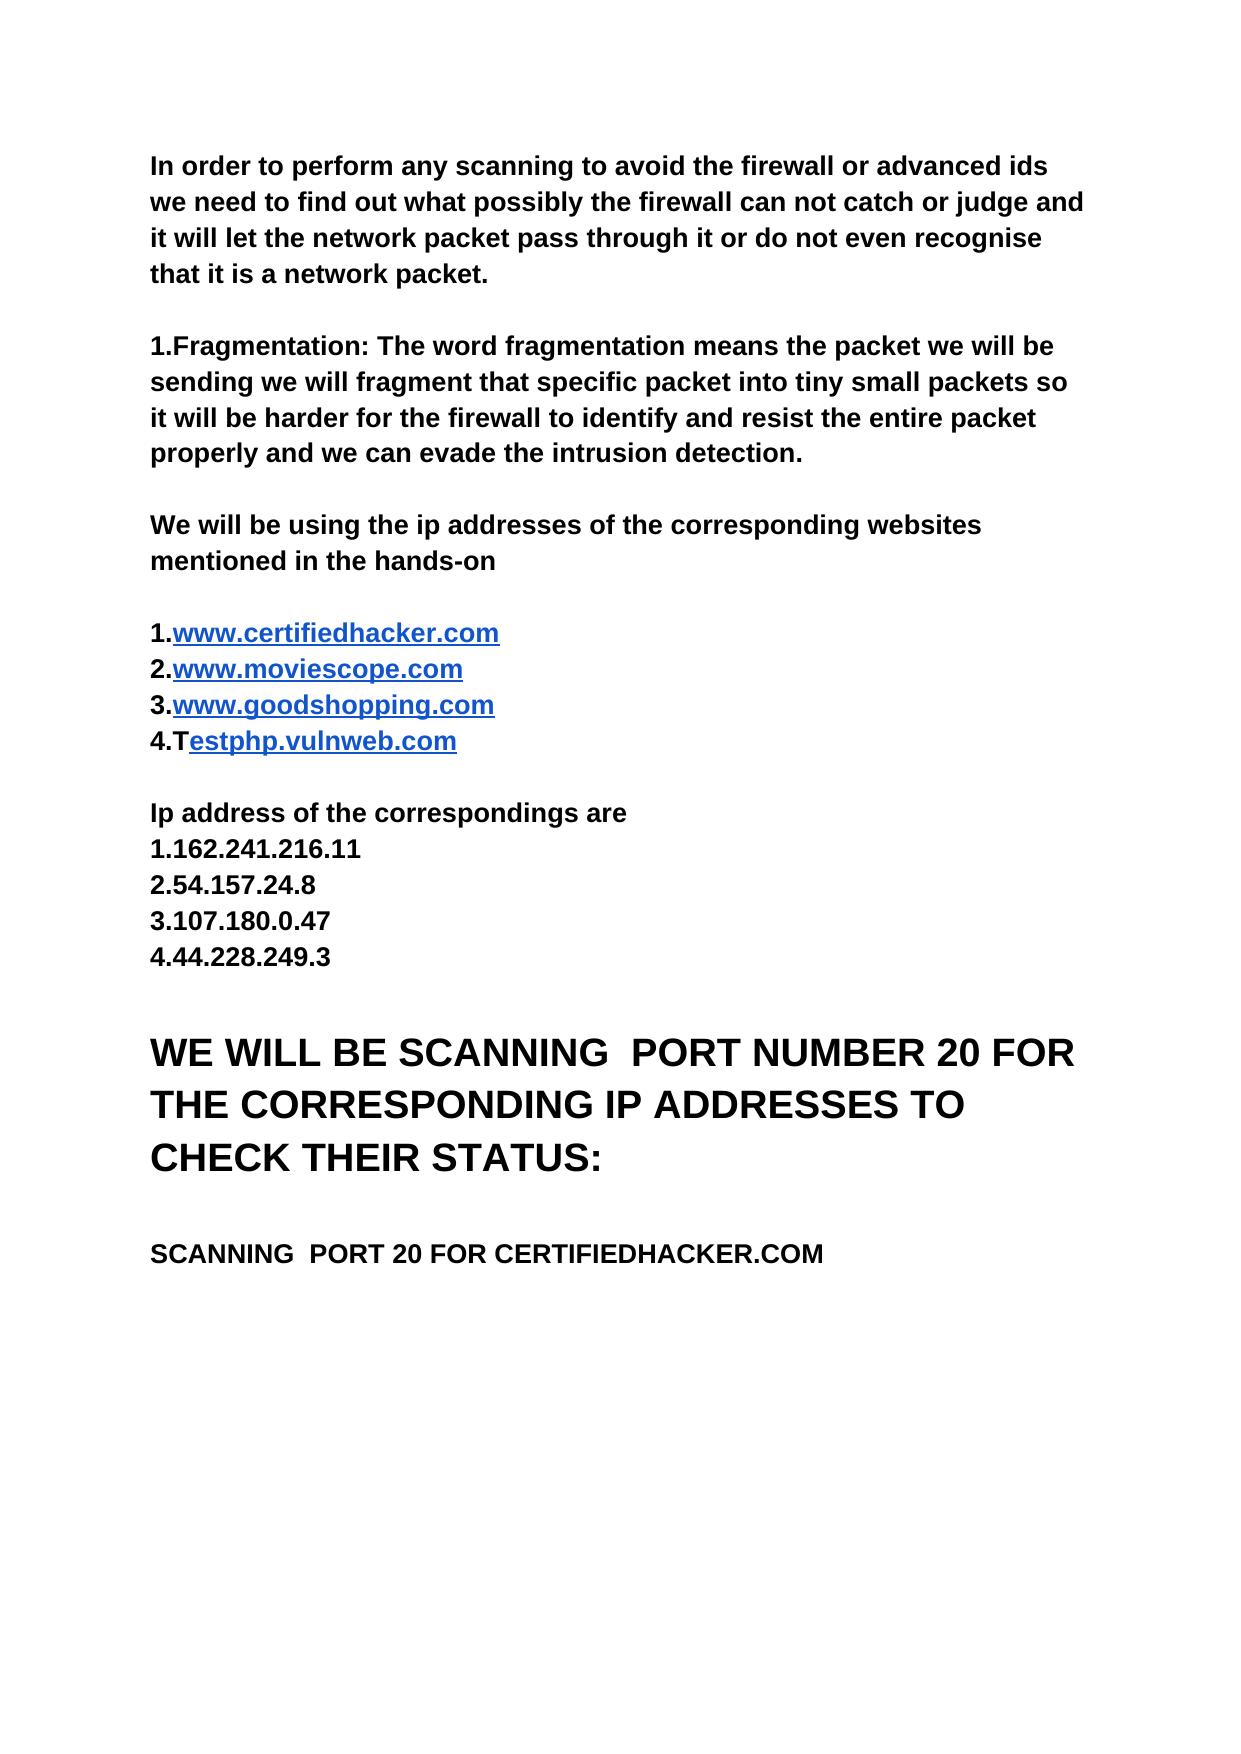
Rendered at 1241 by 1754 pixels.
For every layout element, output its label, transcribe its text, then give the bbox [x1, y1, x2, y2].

text We will be using the ip addresses of the corresponding websites mentioned in the hands-on [150, 509, 1090, 577]
text 2.www.moviescope.com [150, 653, 1090, 684]
text SCANNING PORT 20 FOR CERTIFIEDHACKER.COM [150, 1238, 1090, 1270]
text WE WILL BE SCANNING PORT NUMBER 20 FOR THE CORRESPONDING IP ADDRESSES TO CHECK THEIR STATUS: [150, 1029, 1090, 1179]
text 4.44.228.249.3 [150, 941, 1090, 972]
text 1.Fragmentation: The word fragmentation means the packet we will be sending we will fragment that specific packet into tiny small packets so it will be harder for the firewall to identify and resist the entire packet properly and we can evade the intrusion detection. [150, 330, 1090, 469]
text 3.www.goodshopping.com [150, 689, 1090, 720]
text 4.Testphp.vulnweb.com [150, 725, 1090, 756]
text 1.162.241.216.11 [150, 833, 1090, 864]
text 1.www.certifiedhacker.com [150, 617, 1090, 648]
text 2.54.157.24.8 [150, 869, 1090, 900]
text 3.107.180.0.47 [150, 905, 1090, 936]
text In order to perform any scanning to avoid the firewall or advanced ids we need to find out what possibly the firewall can not catch or judge and it will let the network packet pass through it or do not even recognise that it is a network packet. [150, 150, 1090, 289]
text Ip address of the correspondings are [150, 797, 1090, 828]
